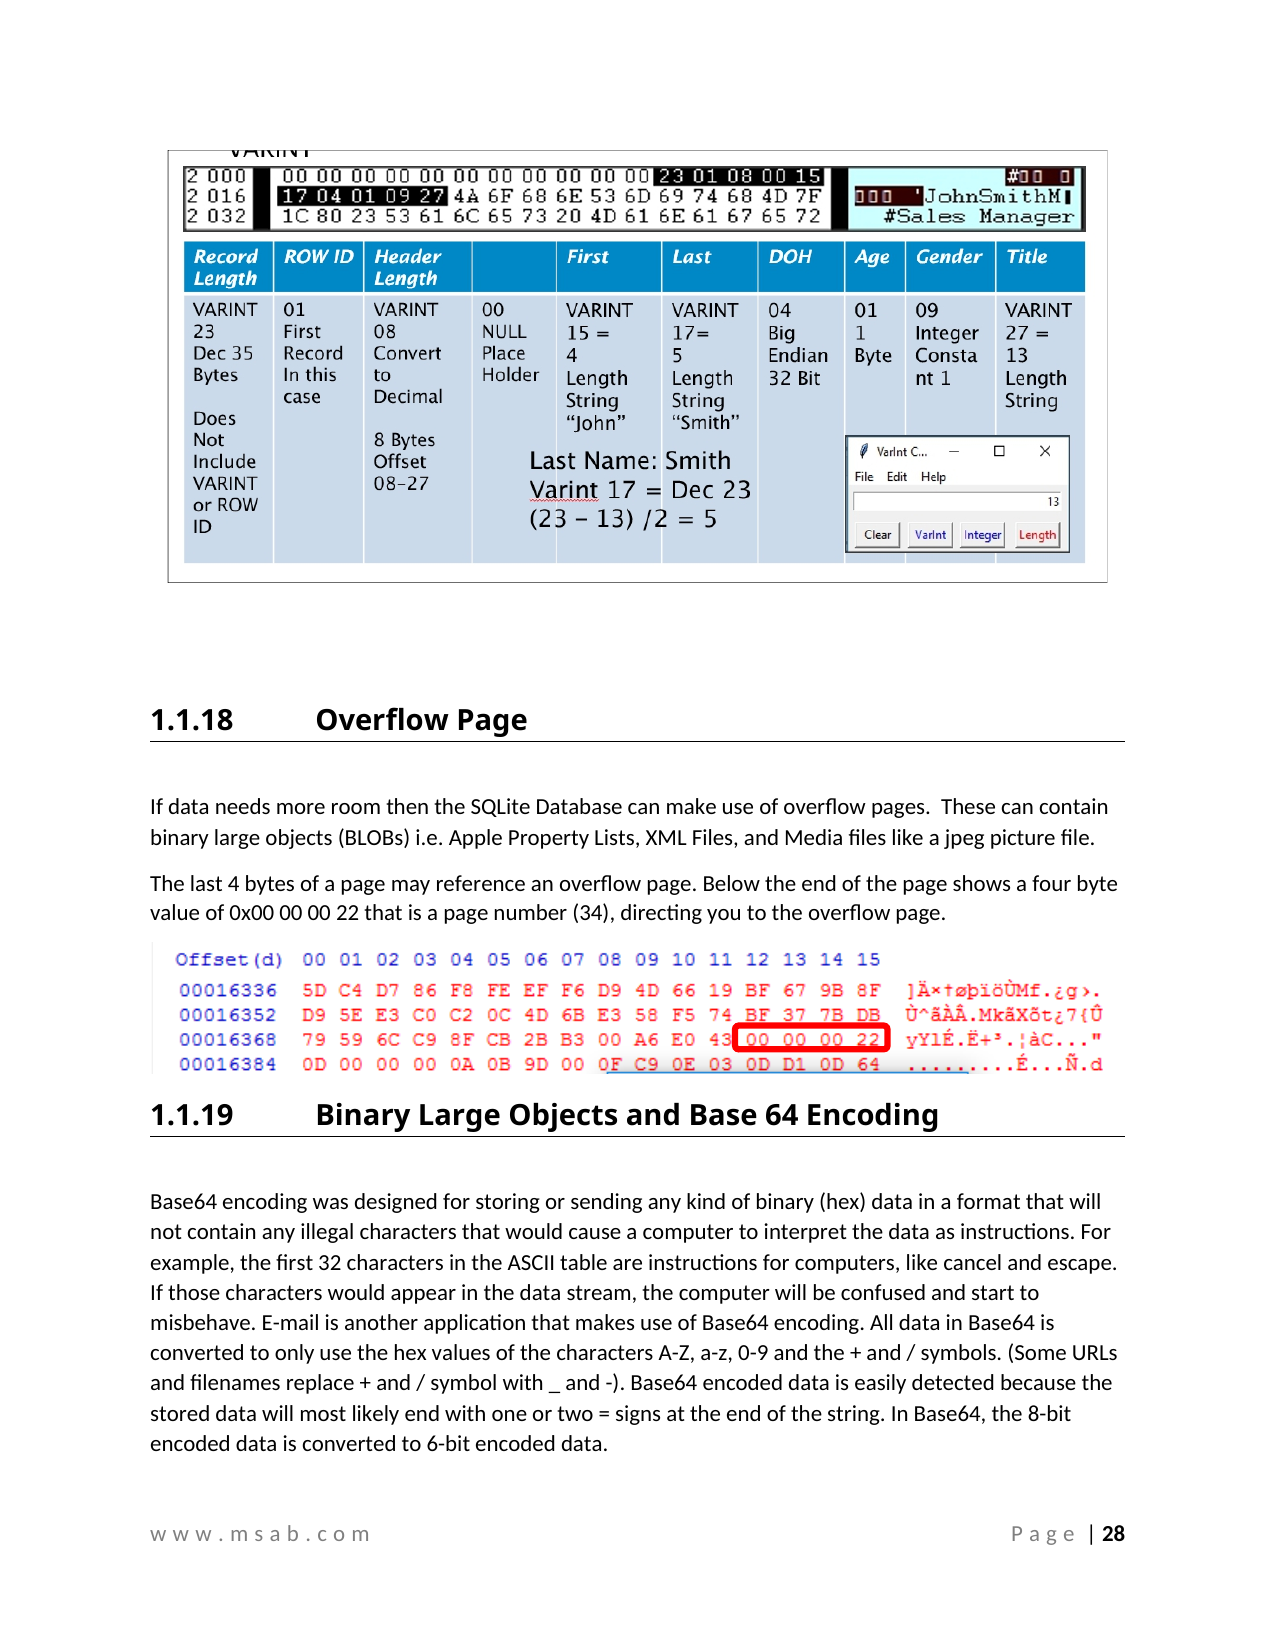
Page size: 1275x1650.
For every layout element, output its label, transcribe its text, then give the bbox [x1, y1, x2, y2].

text If data needs more room then the SQLite Database can make use of overflow pages. These can contain binary large objects (BLOBs) i.e. Apple Property Lists, XML Files, and Media files like a jpeg picture file. [150, 792, 1125, 851]
subtitle Binary Large Objects and Base 64 Encoding [150, 1094, 1125, 1136]
picture [167, 150, 1108, 583]
text The last 4 bytes of a page may reference an overflow page. Below the end of the page shows a four byte value of 0x00 00 00 22 that is a page number (34), directing you to the overflow page. [150, 869, 1125, 926]
picture [151, 942, 1124, 1074]
text Base64 encoding was designed for storing or sending any kind of binary (hex) data in a format that will not contain any illegal characters that would cause a computer to interpret the data as instructions. For example, the first 32 characters in the ASCII table are instructions for computers, like cancel and escape. If those characters would appear in the data stream, the computer will be confused and start to misbehave. E-mail is another application that makes use of Base64 encoding. All data in Base64 is converted to only use the hex values of the characters A-Z, a-z, 0-9 and the + and / symbols. (Some URLs and filenames replace + and / symbol with _ and -). Base64 encoded data is easily detected because the stored data will most likely end with one or two = signs at the end of the string. In Base64, the 8-bit encoded data is converted to 6-bit encoded data. [150, 1187, 1125, 1457]
subtitle Overflow Page [150, 700, 1125, 741]
